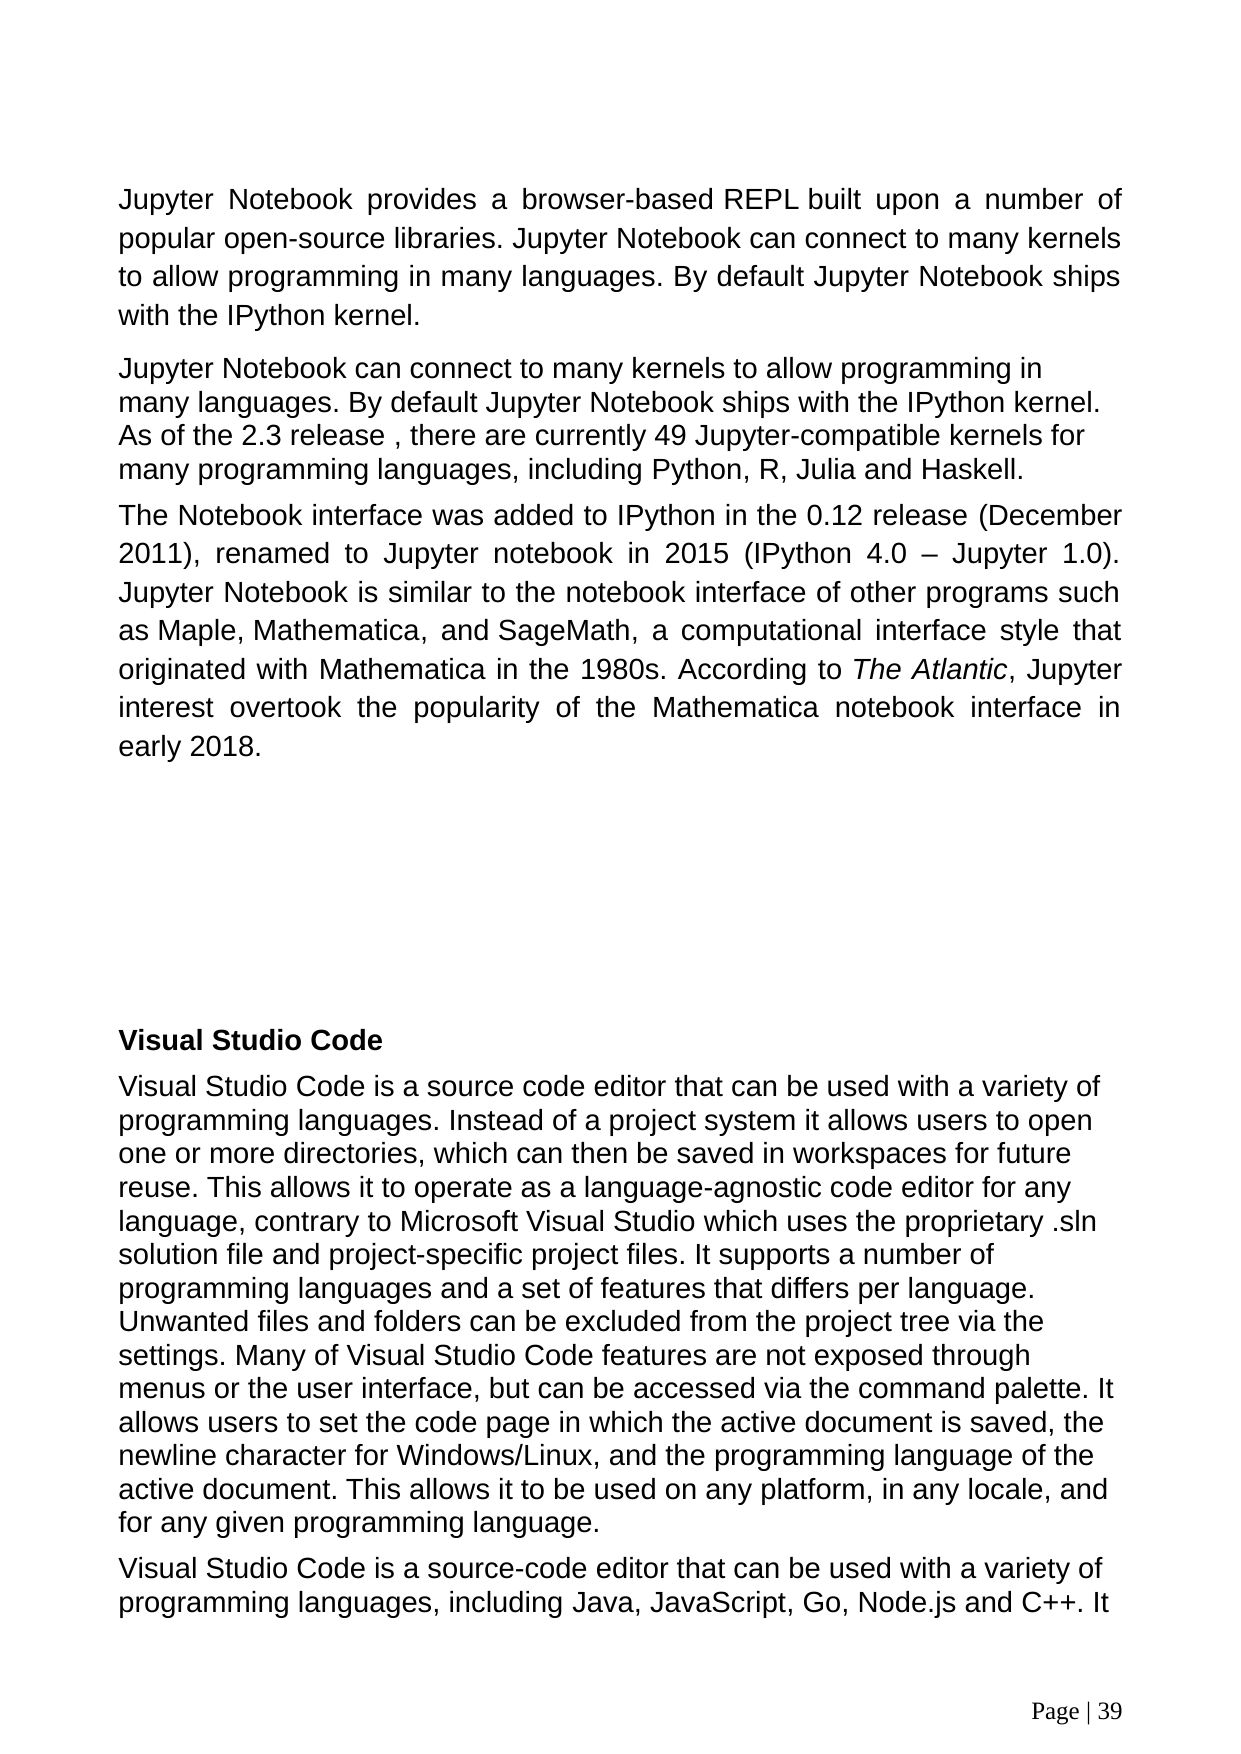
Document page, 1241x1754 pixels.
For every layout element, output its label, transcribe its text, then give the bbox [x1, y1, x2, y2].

text Jupyter Notebook can connect to many kernels to allow programming in many languages. By default Jupyter Notebook ships with the IPython kernel. As of the 2.3 release , there are currently 49 Jupyter-compatible kernels for many programming languages, including Python, R, Julia and Haskell. [118, 351, 1122, 485]
text The Notebook interface was added to IPython in the 0.12 release (December 2011), renamed to Jupyter notebook in 2015 (IPython 4.0 – Jupyter 1.0). Jupyter Notebook is similar to the notebook interface of other programs such as Maple, Mathematica, and SageMath, a computational interface style that originated with Mathematica in the 1980s. According to The Atlantic, Jupyter interest overtook the popularity of the Mathematica notebook interface in early 2018. [118, 498, 1122, 762]
text Visual Studio Code is a source code editor that can be used with a variety of programming languages. Instead of a project system it allows users to open one or more directories, which can then be saved in workspaces for future reuse. This allows it to operate as a language-agnostic code editor for any language, contrary to Microsoft Visual Studio which uses the proprietary .sln solution file and project-specific project files. It supports a number of programming languages and a set of features that differs per language. Unwanted files and folders can be excluded from the project tree via the settings. Many of Visual Studio Code features are not exposed through menus or the user interface, but can be accessed via the command palette. It allows users to set the code page in which the active document is saved, the newline character for Windows/Linux, and the programming language of the active document. This allows it to be used on any platform, in any locale, and for any given programming language. [118, 1069, 1122, 1539]
subtitle Visual Studio Code [118, 1023, 1122, 1057]
text Jupyter Notebook provides a browser-based REPL built upon a number of popular open-source libraries. Jupyter Notebook can connect to many kernels to allow programming in many languages. By default Jupyter Notebook ships with the IPython kernel. [118, 182, 1122, 331]
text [118, 1552, 1122, 1619]
